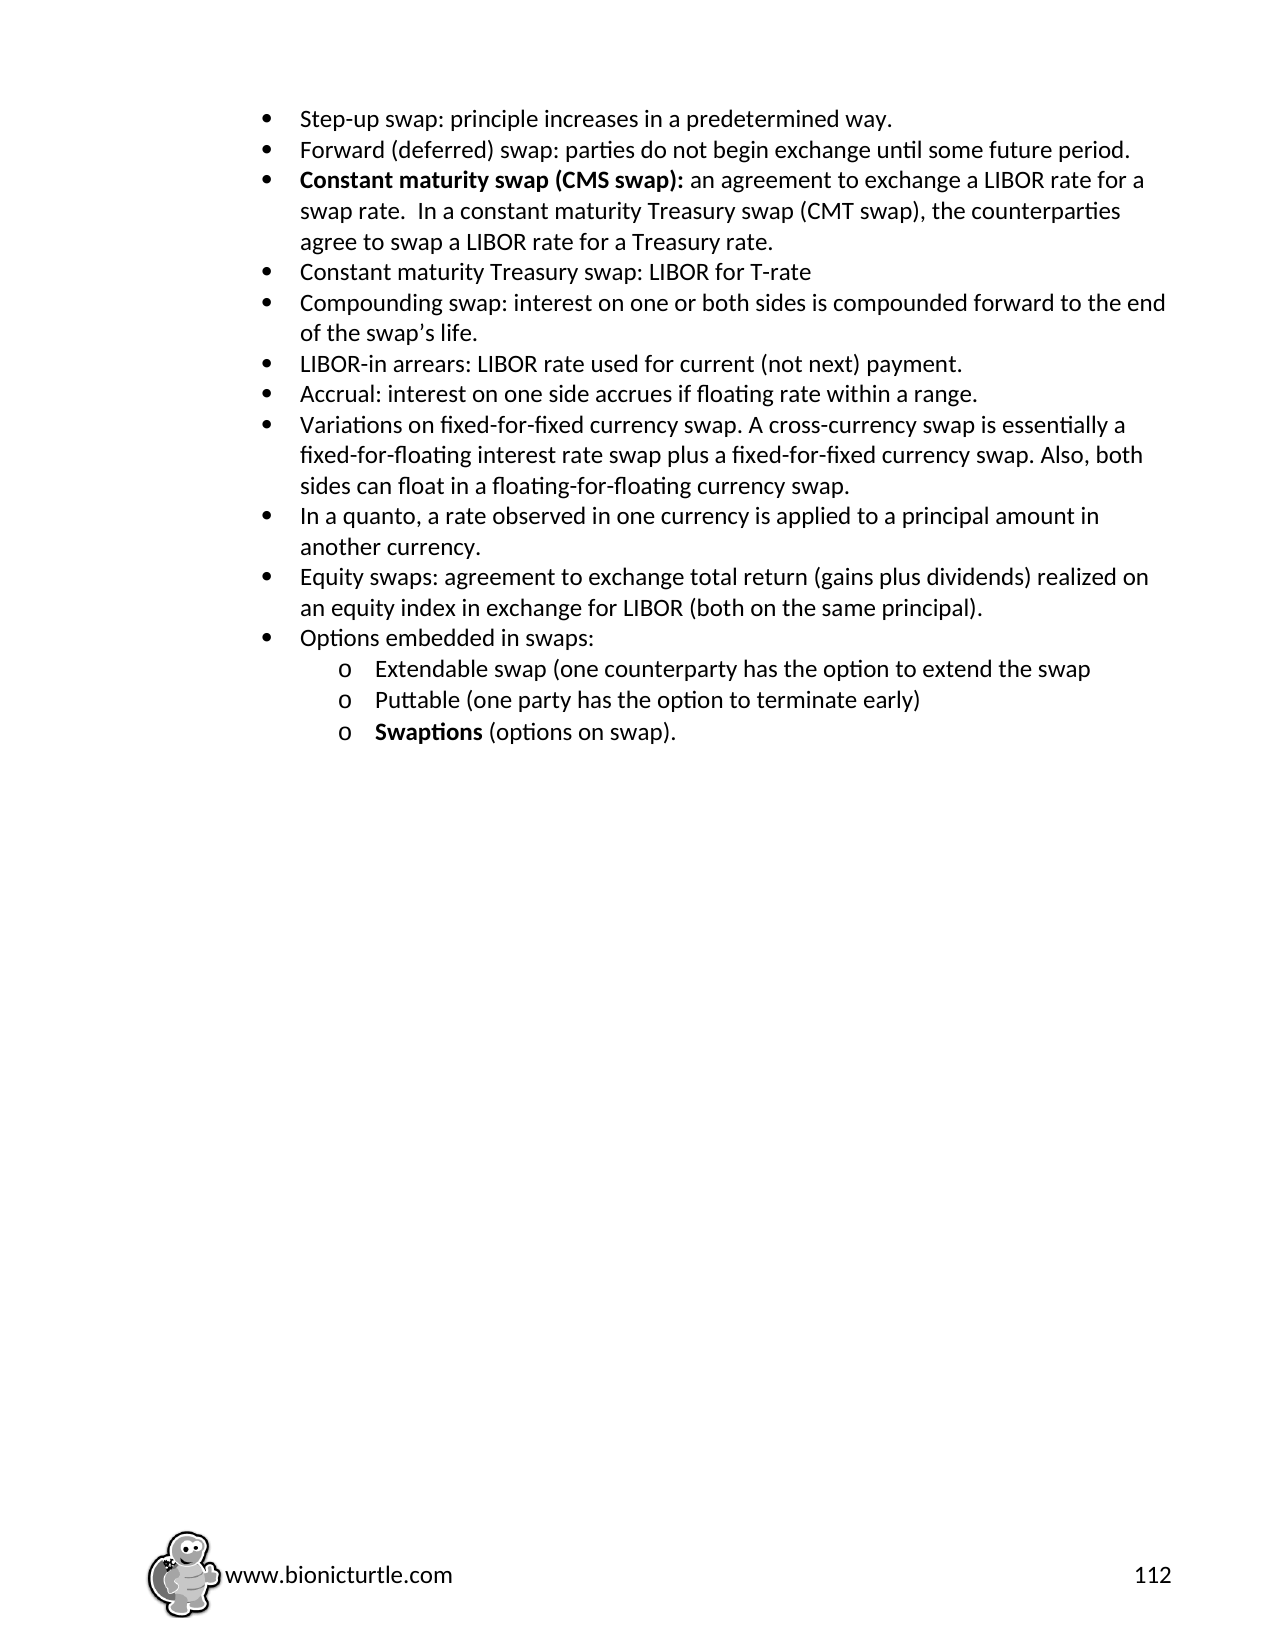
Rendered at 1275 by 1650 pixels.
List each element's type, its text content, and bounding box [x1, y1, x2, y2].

list Compounding swap: interest on one or both sides is compounded forward to the end of the swap’s life. [262, 287, 1172, 348]
list Accrual: interest on one side accrues if floating rate within a range. [262, 378, 1172, 409]
list Step-up swap: principle increases in a predetermined way. [262, 103, 1172, 134]
list Equity swaps: agreement to exchange total return (gains plus dividends) realized on an equity index in exchange for LIBOR (both on the same principal). [262, 561, 1172, 622]
list Puttable (one party has the option to terminate early) [337, 685, 1172, 716]
list Swaptions (options on swap). [337, 716, 1172, 748]
list Forward (deferred) swap: parties do not begin exchange until some future period. [262, 134, 1172, 164]
list LIBOR-in arrears: LIBOR rate used for current (not next) payment. [262, 348, 1172, 378]
list In a quanto, a rate observed in one currency is applied to a principal amount in another currency. [262, 500, 1172, 561]
list Constant maturity Treasury swap: LIBOR for T-rate [262, 256, 1172, 287]
list Variations on fixed-for-fixed currency swap. A cross-currency swap is essentially a fixed-for-floating interest rate swap plus a fixed-for-fixed currency swap. Also, both sides can float in a floating-for-floating currency swap. [262, 409, 1172, 500]
list Constant maturity swap (CMS swap): an agreement to exchange a LIBOR rate for a swap rate. In a constant maturity Treasury swap (CMT swap), the counterparties agree to swap a LIBOR rate for a Treasury rate. [262, 164, 1172, 256]
list Options embedded in swaps: [262, 622, 1172, 653]
list Extendable swap (one counterparty has the option to extend the swap [337, 653, 1172, 685]
